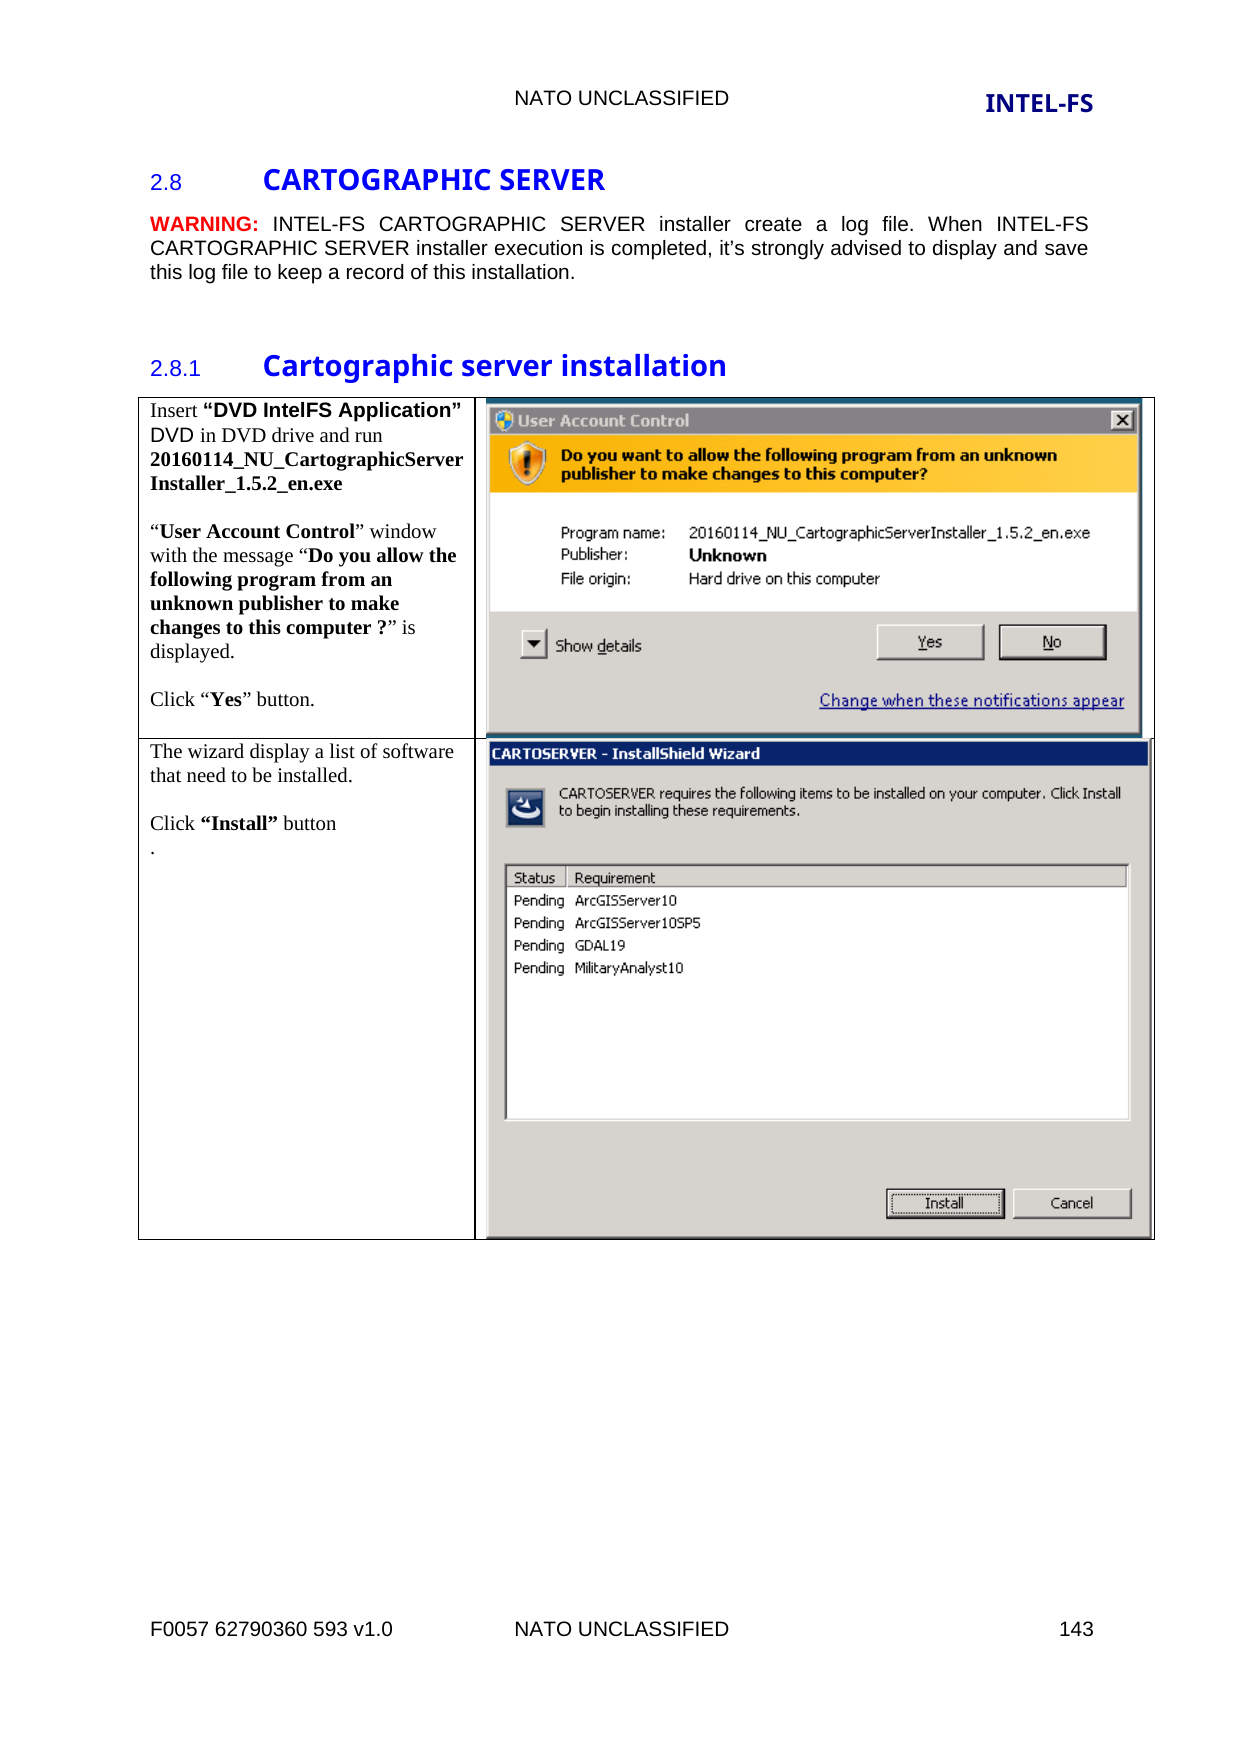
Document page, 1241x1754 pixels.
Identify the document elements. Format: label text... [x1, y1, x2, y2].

table_header [476, 398, 486, 738]
subtitle Cartographic server [150, 159, 1090, 199]
picture [486, 398, 1152, 1239]
table_header [1143, 398, 1154, 738]
table_cell The wizard display a list of software that need to be installed. Click “Install” button . [139, 739, 474, 1239]
table_header Insert “DVD IntelFS Application” DVD in DVD drive and run 20160114_NU_CartographicServerInstaller_1.5.2_en.exe “User Account Control” window with the message “Do you allow the following program from an unknown publisher to make changes to this computer ?” is displayed. Click “Yes” button. [139, 398, 474, 738]
subtitle Cartographic server installation [150, 345, 1090, 385]
text WARNING: INTEL-FS CARTOGRAPHIC SERVER installer create a log file. When INTEL-FS CARTOGRAPHIC SERVER installer execution is completed, it’s strongly advised to display and save this log file to keep a record of this installation. [150, 212, 1090, 283]
table_cell [476, 739, 486, 1239]
